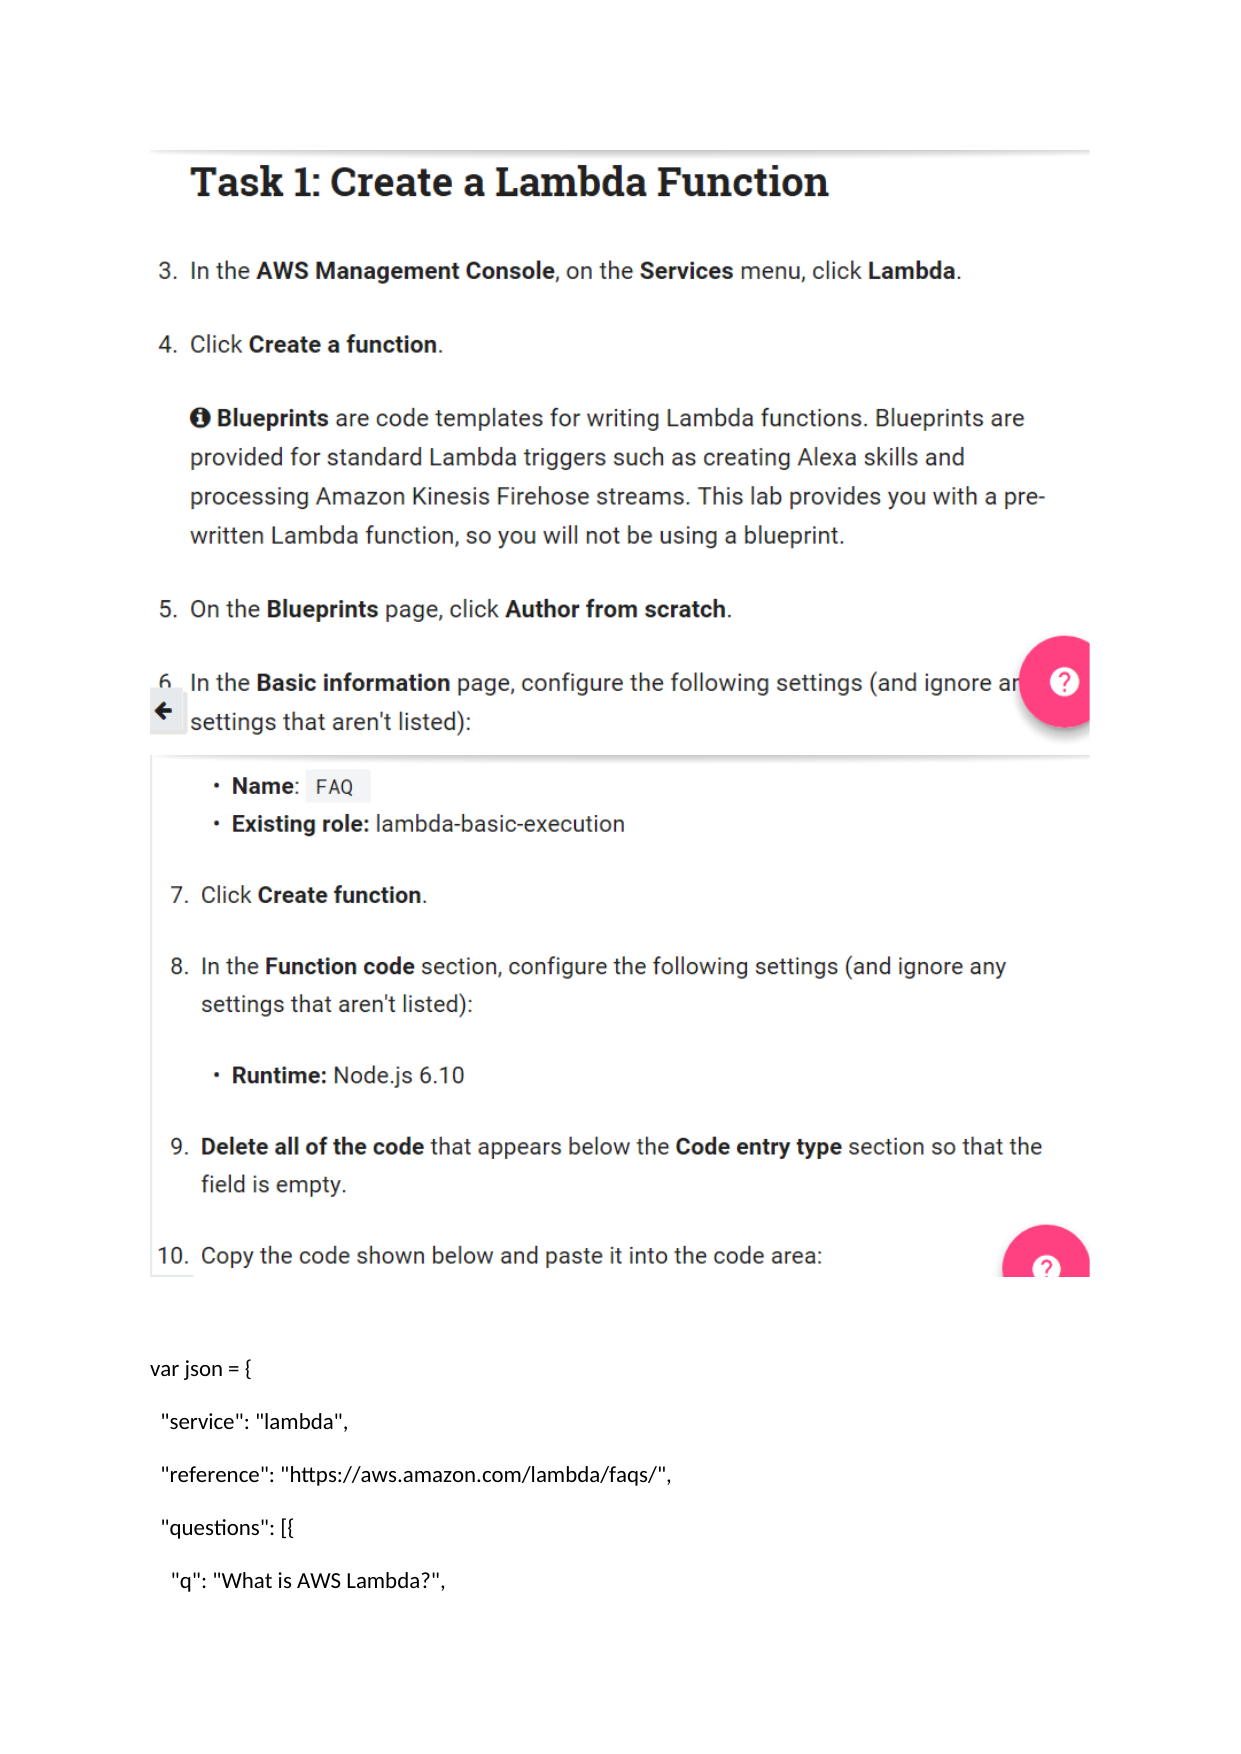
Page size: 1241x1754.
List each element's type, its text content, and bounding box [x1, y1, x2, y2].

text var json = { [150, 1354, 1090, 1382]
text "questions": [{ [150, 1513, 1090, 1541]
picture [150, 755, 1090, 1277]
text "reference": "https://aws.amazon.com/lambda/faqs/", [150, 1460, 1090, 1488]
text "q": "What is AWS Lambda?", [150, 1566, 1090, 1594]
text "service": "lambda", [150, 1407, 1090, 1435]
picture [150, 150, 1090, 752]
